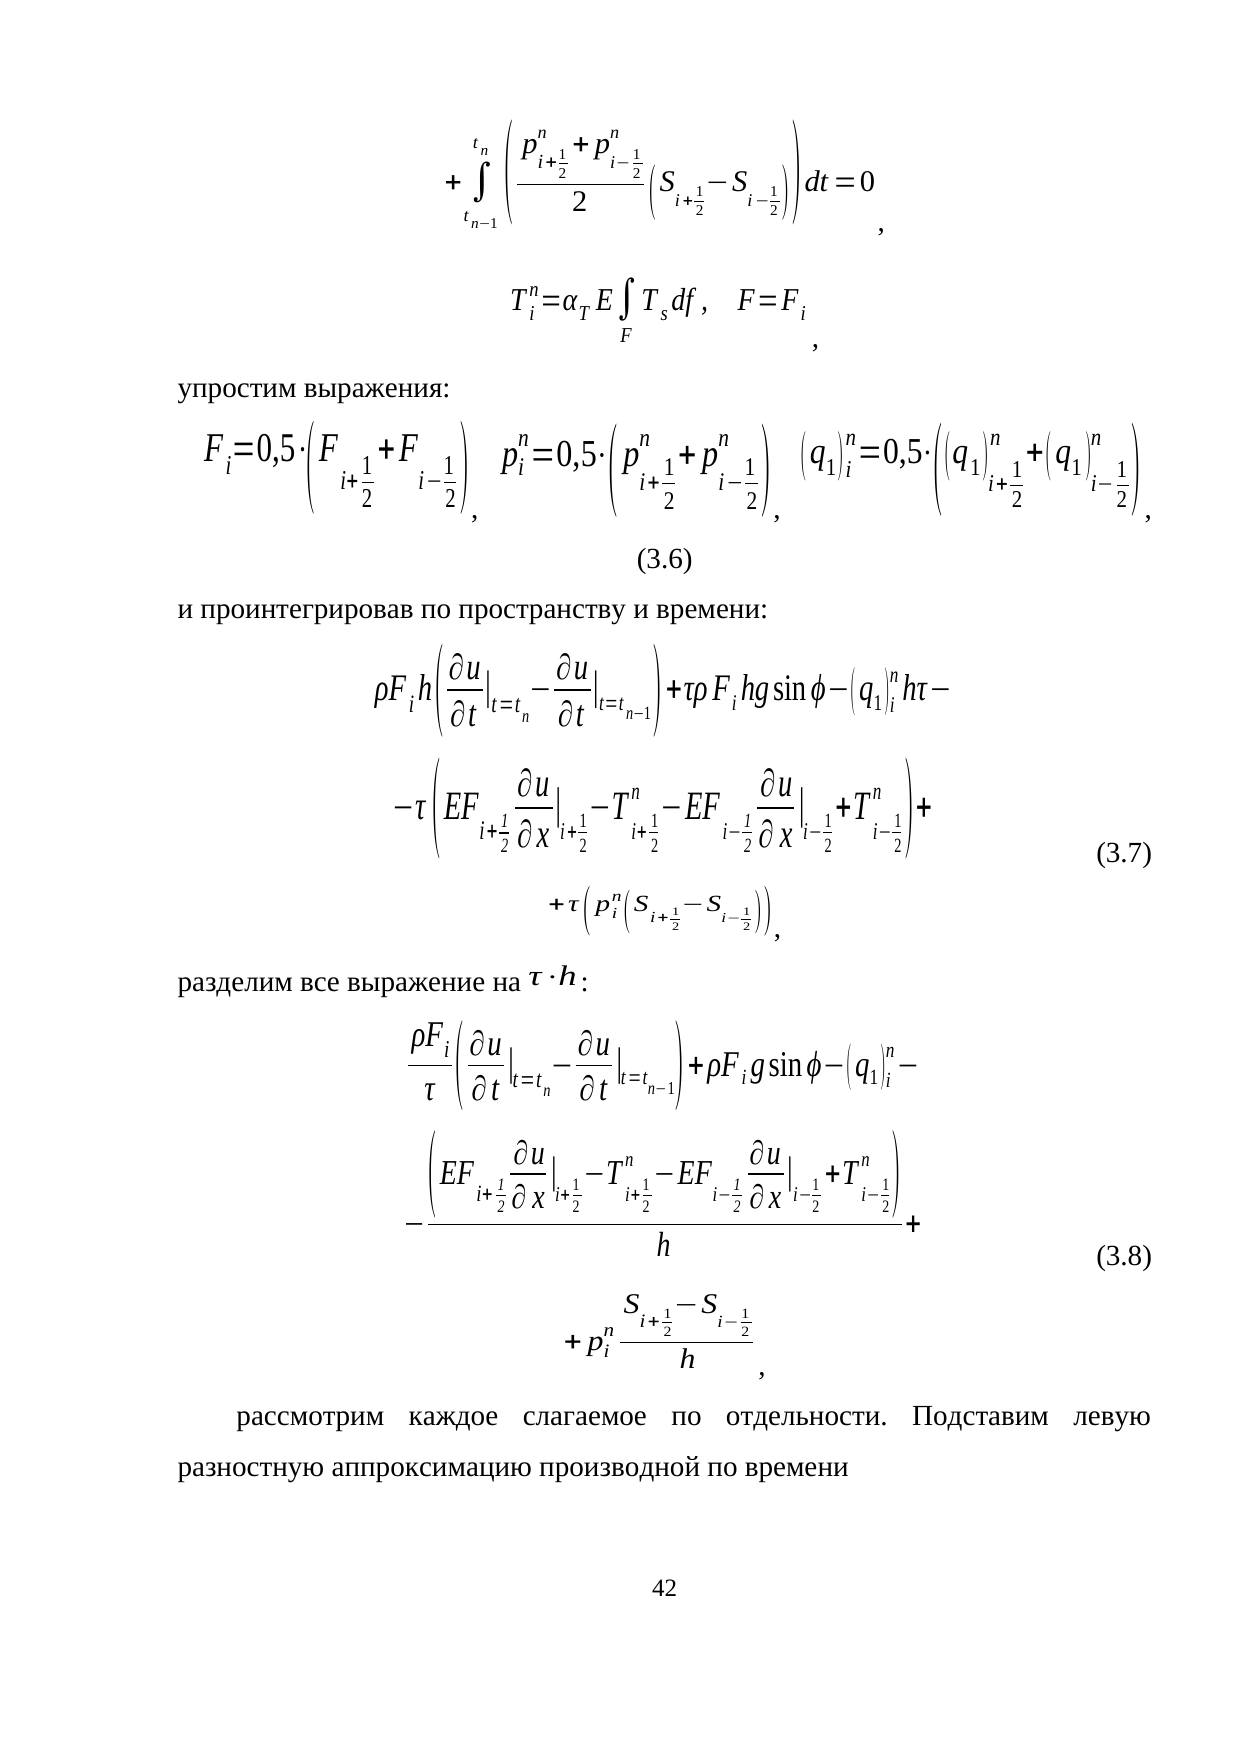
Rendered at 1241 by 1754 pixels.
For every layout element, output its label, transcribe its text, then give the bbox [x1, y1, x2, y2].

text упростим выражения: [177, 370, 1152, 404]
text , [177, 118, 1152, 238]
text (3.7) [177, 757, 1152, 868]
text , , , (3.6) [177, 421, 1152, 575]
text (3.8) [177, 1129, 1152, 1271]
text , [177, 254, 1152, 353]
text , [177, 1288, 1152, 1382]
text и проинтегрировав по пространству и времени: [177, 592, 1152, 625]
text разделим все выражение на : [177, 960, 1152, 998]
text рассмотрим каждое слагаемое по отдельности. Подставим левую разностную аппроксимацию производной по времени [177, 1398, 1152, 1482]
text , [177, 885, 1152, 944]
